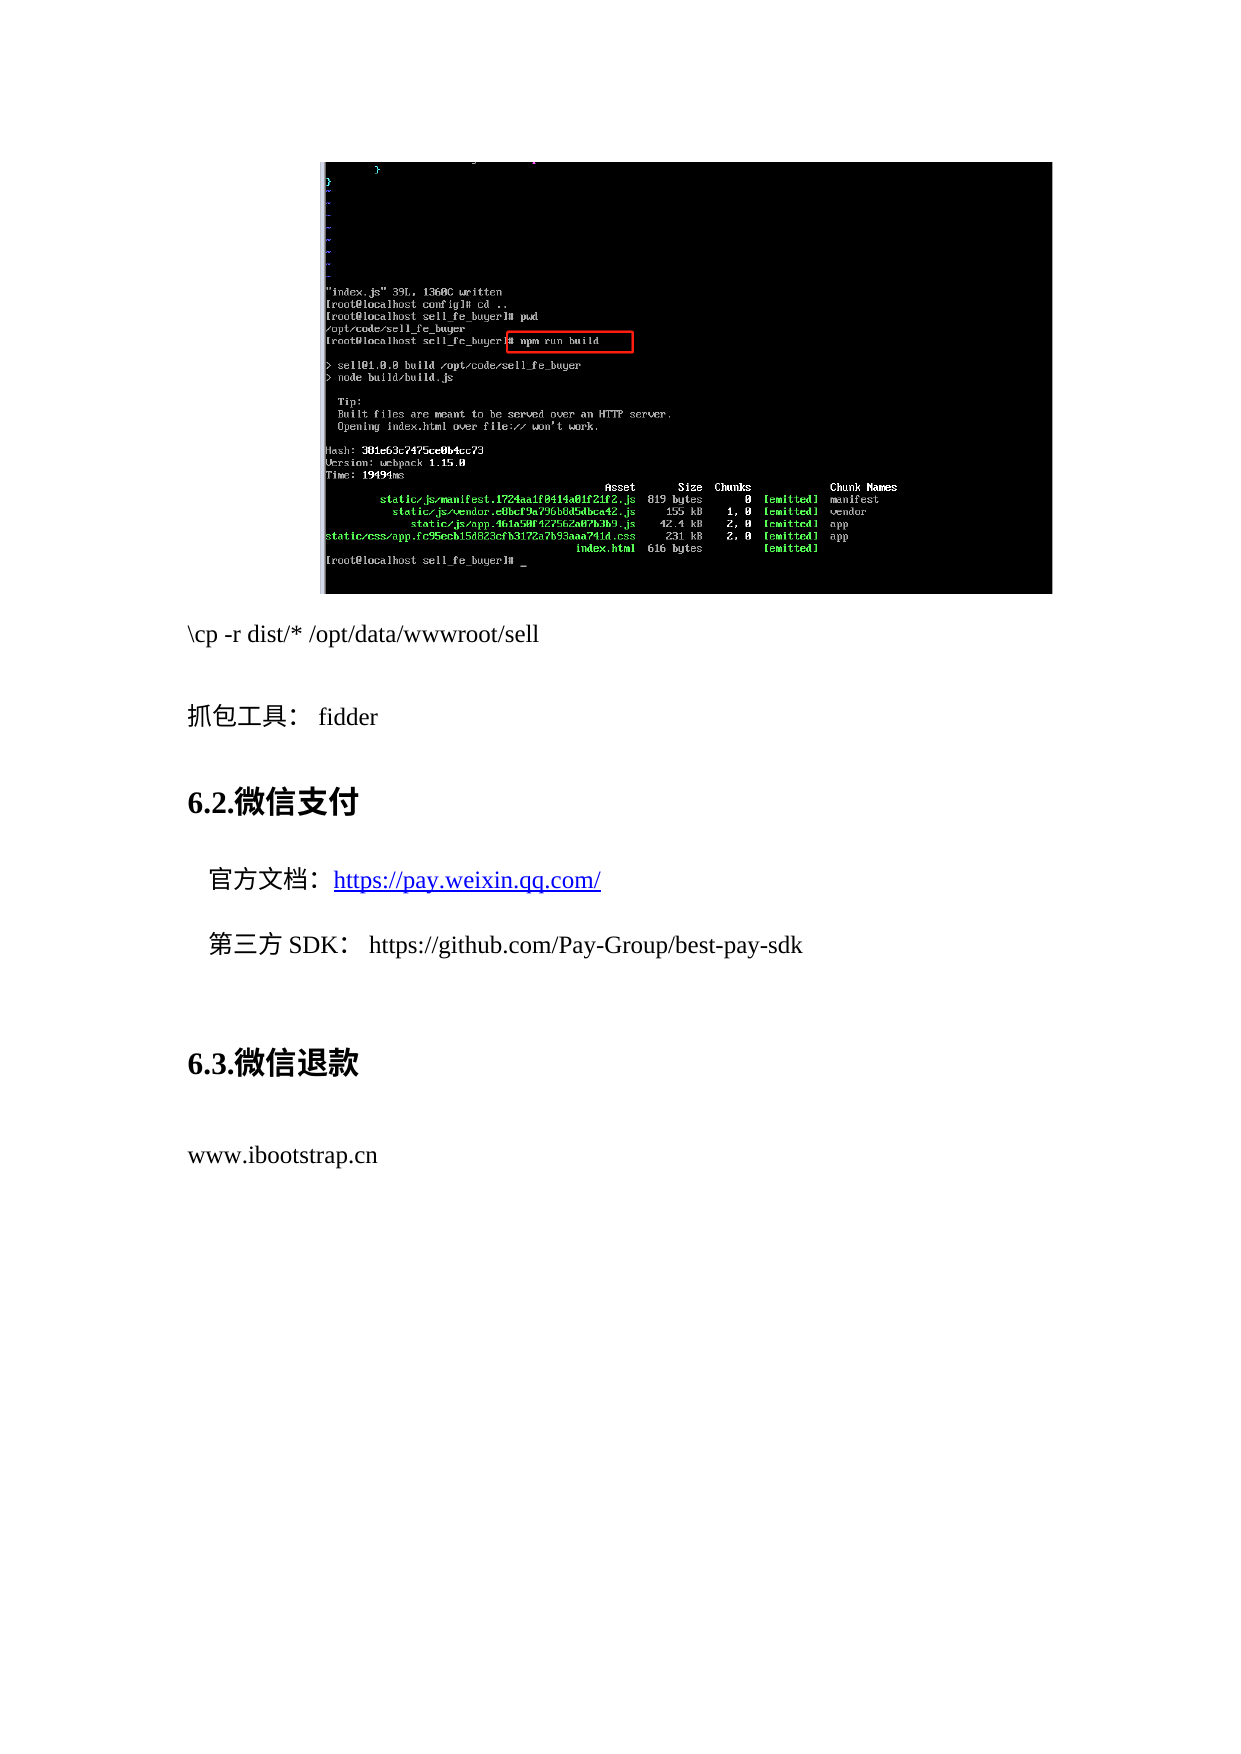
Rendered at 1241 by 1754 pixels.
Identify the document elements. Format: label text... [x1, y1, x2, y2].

text 6.3.微信退款 [187, 1029, 1053, 1094]
text \cp -r dist/* /opt/data/wwwroot/sell [187, 617, 1053, 649]
text 第三方SDK： https://github.com/Pay-Group/best-pay-sdk [187, 910, 1053, 975]
text 抓包工具： fidder [187, 682, 1053, 747]
text 6.2.微信支付 [187, 768, 1053, 833]
picture [187, 162, 1053, 594]
text 官方文档：https://pay.weixin.qq.com/ [187, 845, 1053, 910]
text www.ibootstrap.cn [187, 1139, 1053, 1171]
